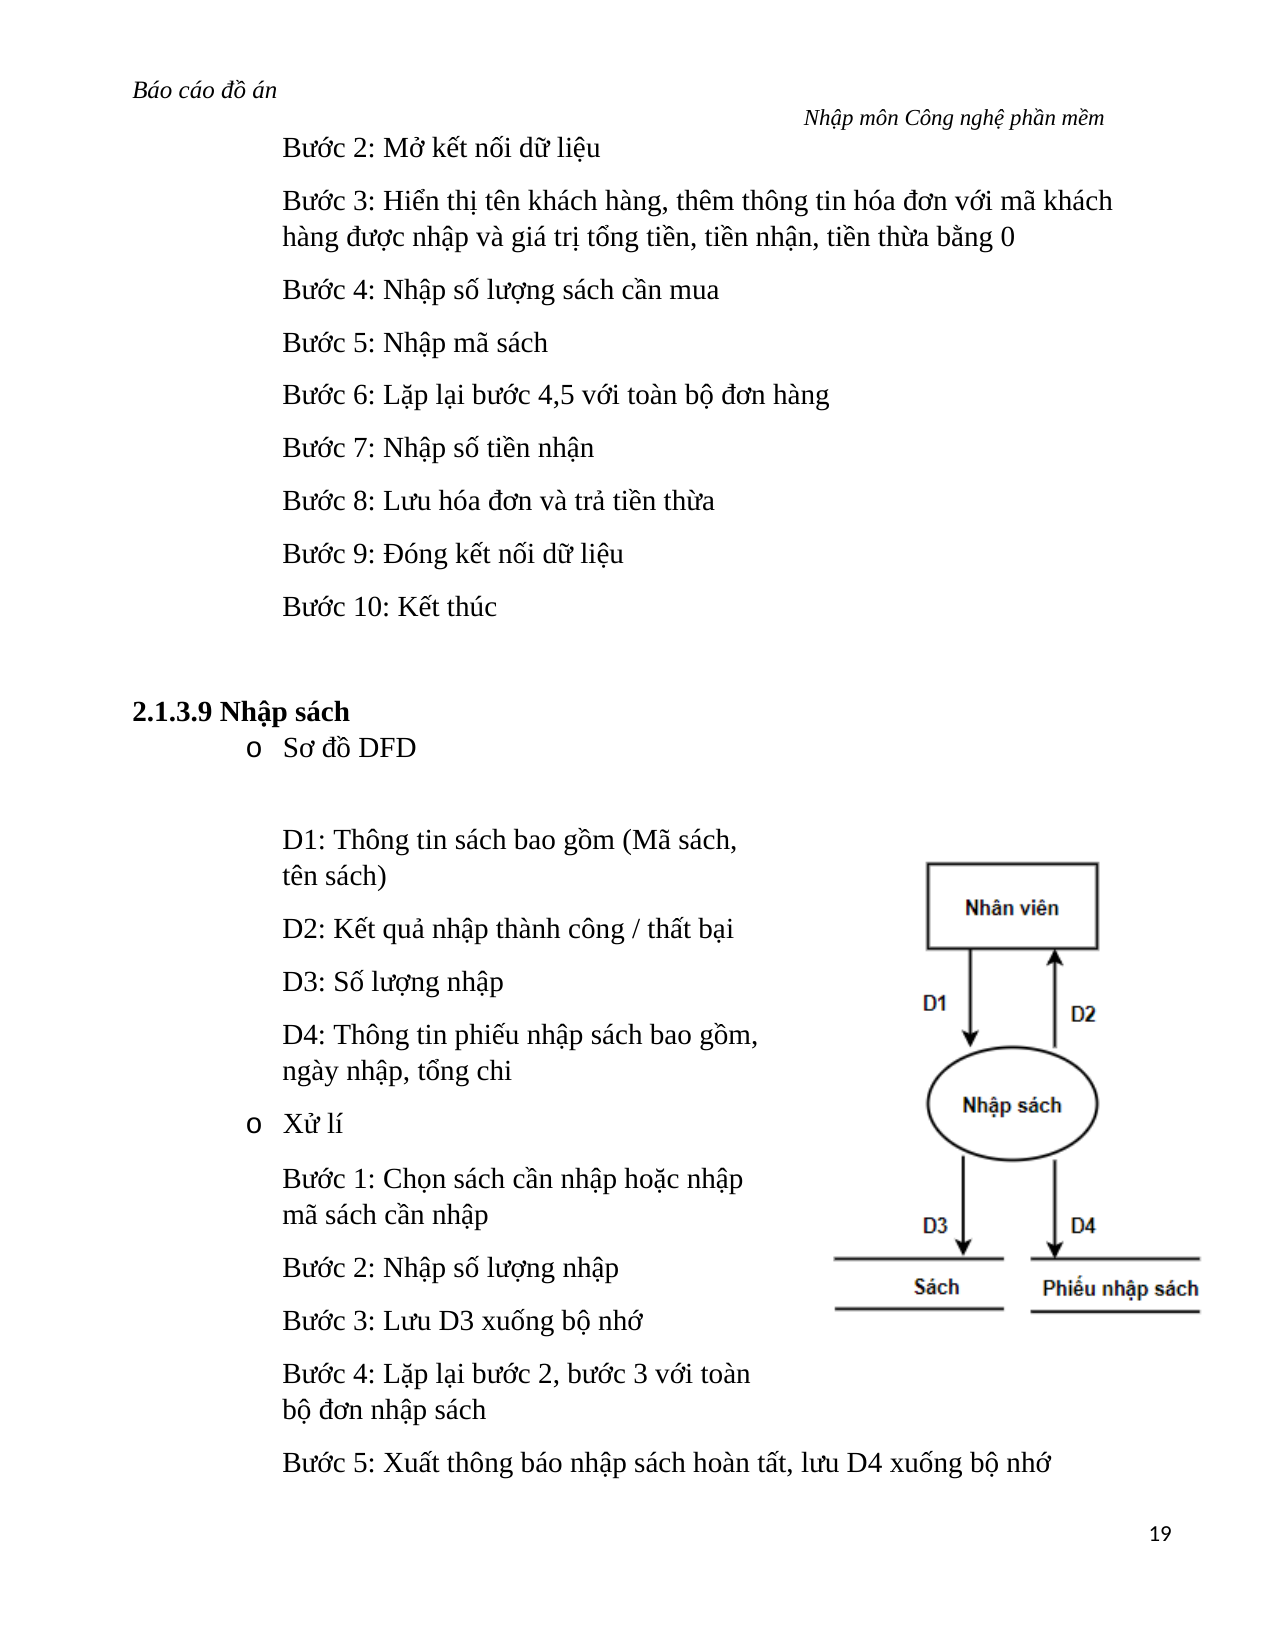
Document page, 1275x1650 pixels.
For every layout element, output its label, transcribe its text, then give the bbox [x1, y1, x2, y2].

text Bước 3: Lưu D3 xuống bộ nhớ [282, 1303, 796, 1337]
text D1: Thông tin sách bao gồm (Mã sách, tên sách) [282, 822, 1171, 892]
text Bước 8: Lưu hóa đơn và trả tiền thừa [282, 483, 1171, 517]
text Bước 6: Lặp lại bước 4,5 với toàn bộ đơn hàng [282, 377, 1171, 411]
text D3: Số lượng nhập [282, 964, 796, 997]
text Bước 9: Đóng kết nối dữ liệu [282, 536, 1171, 569]
text Bước 5: Xuất thông báo nhập sách hoàn tất, lưu D4 xuống bộ nhớ [282, 1445, 1171, 1478]
text Bước 3: Hiển thị tên khách hàng, thêm thông tin hóa đơn với mã khách hàng được nhập và giá trị tổng tiền, tiền nhận, tiền thừa bằng 0 [282, 183, 1171, 253]
picture [796, 823, 1257, 1349]
text Bước 4: Nhập số lượng sách cần mua [282, 272, 1171, 305]
list Sơ đồ DFD [245, 731, 1171, 767]
text Bước 4: Lặp lại bước 2, bước 3 với toàn bộ đơn nhập sách [282, 1356, 1171, 1426]
text D4: Thông tin phiếu nhập sách bao gồm, ngày nhập, tổng chi [282, 1017, 796, 1086]
text Bước 1: Chọn sách cần nhập hoặc nhập mã sách cần nhập [282, 1161, 796, 1231]
text Bước 7: Nhập số tiền nhận [282, 430, 1171, 464]
text Bước 2: Nhập số lượng nhập [282, 1250, 796, 1284]
list Xử lí [245, 1106, 796, 1142]
text D2: Kết quả nhập thành công / thất bại [282, 911, 796, 945]
text Bước 5: Nhập mã sách [282, 325, 1171, 358]
subtitle 2.1.3.9 Nhập sách [132, 694, 1171, 728]
text Bước 10: Kết thúc [282, 589, 1171, 622]
text Bước 2: Mở kết nối dữ liệu [282, 130, 1171, 164]
